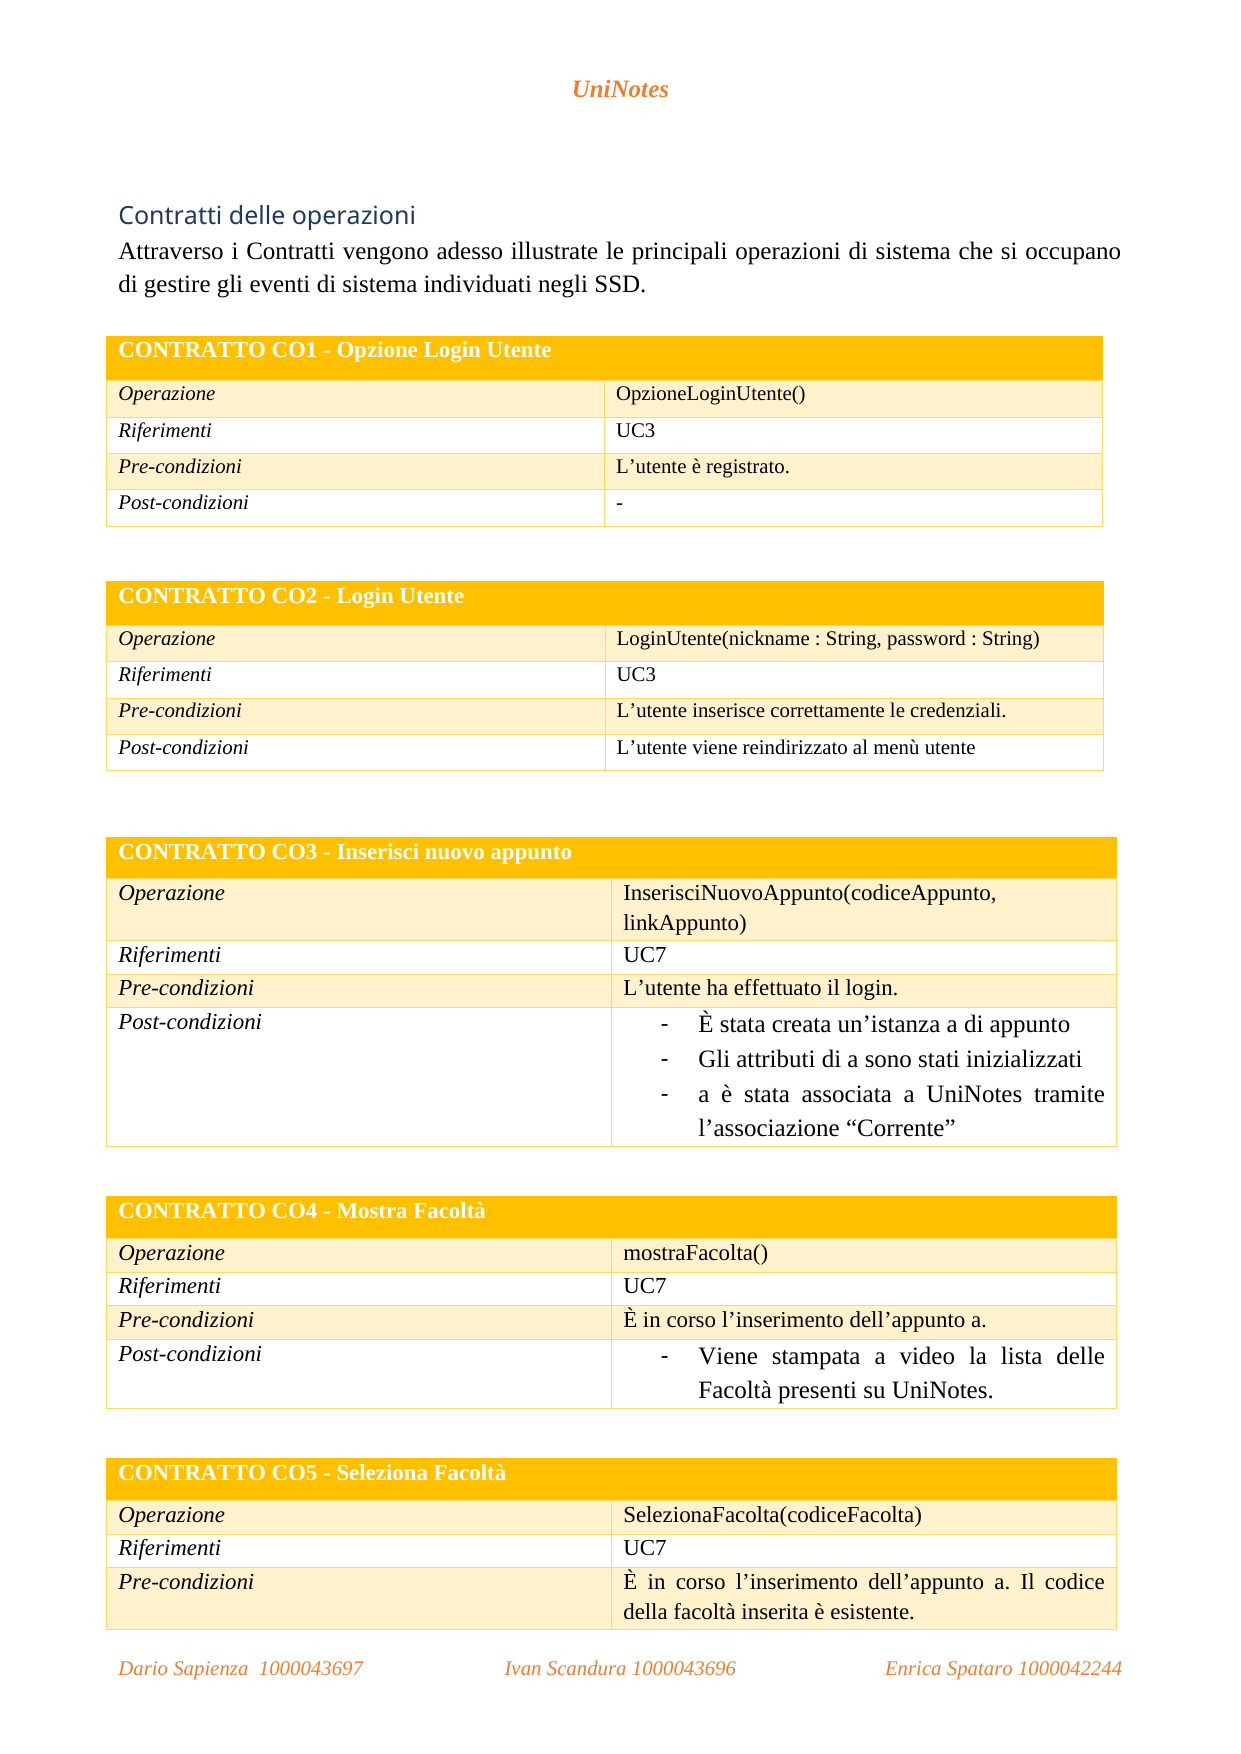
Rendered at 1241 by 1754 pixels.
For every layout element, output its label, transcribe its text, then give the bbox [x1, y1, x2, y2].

table_cell InserisciNuovoAppunto(codiceAppunto, linkAppunto) [612, 879, 1116, 940]
table_cell È in corso l’inserimento dell’appunto a. [612, 1306, 1116, 1339]
text Attraverso i Contratti vengono adesso illustrate le principali operazioni di sistema che si occupano di gestire gli eventi di sistema individuati negli SSD. [118, 236, 1122, 298]
subtitle Contratti delle operazioni [118, 197, 1122, 231]
table_cell L’utente viene reindirizzato al menù utente [606, 735, 1103, 770]
table_cell - [605, 490, 1102, 526]
table_cell UC7 [612, 1273, 1116, 1305]
table_header CONTRATTO CO3 - Inserisci nuovo appunto [107, 838, 611, 878]
table_cell L’utente è registrato. [605, 454, 1102, 489]
table_cell L’utente inserisce correttamente le credenziali. [606, 699, 1103, 733]
table_cell LoginUtente(nickname : String, password : String) [606, 626, 1103, 661]
table_cell Pre-condizioni [107, 1568, 611, 1629]
table_cell Riferimenti [107, 941, 611, 973]
table_cell Riferimenti [107, 1535, 611, 1567]
table_cell Riferimenti [107, 662, 605, 697]
table_header [612, 1459, 1116, 1500]
table_cell mostraFacolta() [612, 1239, 1116, 1272]
table_cell OpzioneLoginUtente() [605, 381, 1102, 417]
table_cell Operazione [107, 381, 604, 417]
table_cell Operazione [107, 1501, 611, 1533]
table_header [612, 838, 1116, 878]
table_cell UC7 [612, 941, 1116, 973]
table_header [606, 582, 1103, 625]
table_cell UC7 [612, 1535, 1116, 1567]
table_cell Pre-condizioni [107, 975, 611, 1007]
table_cell UC3 [606, 662, 1103, 697]
table_cell Operazione [107, 626, 605, 661]
table_cell Viene stampata a video la lista delle Facoltà presenti su UniNotes. [612, 1340, 1116, 1407]
table_cell Post-condizioni [107, 490, 604, 526]
table_cell Operazione [107, 879, 611, 940]
table_cell Riferimenti [107, 418, 604, 453]
table_header [612, 1198, 1116, 1238]
table_cell Post-condizioni [107, 735, 605, 770]
table_cell L’utente ha effettuato il login. [612, 975, 1116, 1007]
table_cell È stata creata un’istanza a di appunto Gli attributi di a sono stati inizializzati a è stata associata a UniNotes tramite l’associazione “Corrente” [612, 1008, 1116, 1146]
table_cell Pre-condizioni [107, 1306, 611, 1339]
table_header CONTRATTO CO5 - Seleziona Facoltà [107, 1459, 611, 1500]
table_cell Pre-condizioni [107, 699, 605, 733]
table_cell Post-condizioni [107, 1340, 611, 1407]
table_cell È in corso l’inserimento dell’appunto a. Il codice della facoltà inserita è esistente. [612, 1568, 1116, 1629]
table_cell Pre-condizioni [107, 454, 604, 489]
table_cell SelezionaFacolta(codiceFacolta) [612, 1501, 1116, 1533]
table_cell Operazione [107, 1239, 611, 1272]
table_header CONTRATTO CO1 - Opzione Login Utente [107, 337, 604, 380]
table_header [605, 337, 1102, 380]
table_cell Riferimenti [107, 1273, 611, 1305]
table_cell UC3 [605, 418, 1102, 453]
table_header CONTRATTO CO2 - Login Utente [107, 582, 605, 625]
table_cell Post-condizioni [107, 1008, 611, 1146]
table_header CONTRATTO CO4 - Mostra Facoltà [107, 1198, 611, 1238]
